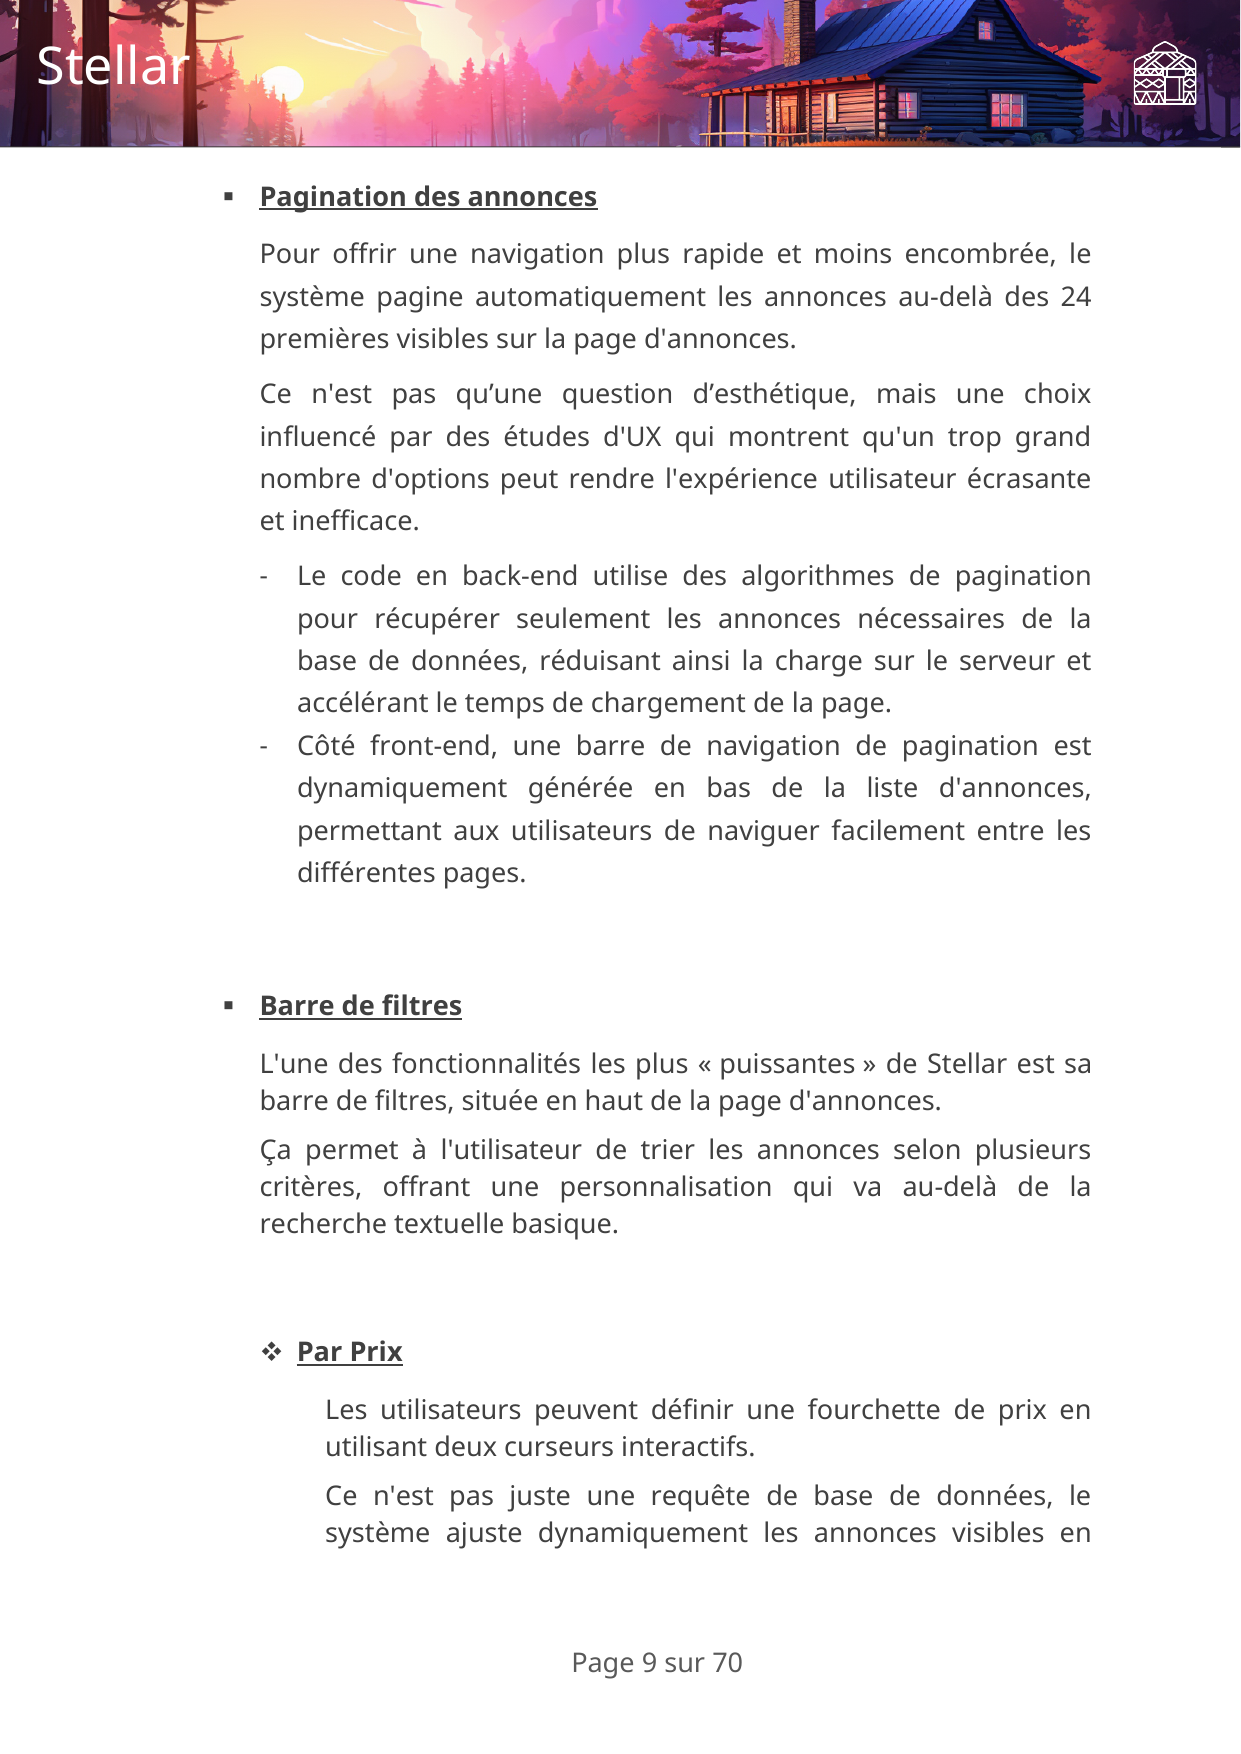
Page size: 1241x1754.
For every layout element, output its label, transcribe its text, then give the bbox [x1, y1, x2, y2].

text Pour offrir une navigation plus rapide et moins encombrée, le système pagine automatiquement les annonces au-delà des 24 premières visibles sur la page d'annonces. [259, 235, 1092, 357]
text Ça permet à l'utilisateur de trier les annonces selon plusieurs critères, offrant une personnalisation qui va au-delà de la recherche textuelle basique. [259, 1131, 1092, 1241]
picture [0, 0, 1241, 146]
text Ce n'est pas qu’une question d’esthétique, mais une choix influencé par des études d'UX qui montrent qu'un trop grand nombre d'options peut rendre l'expérience utilisateur écrasante et inefficace. [259, 374, 1092, 539]
text L'une des fonctionnalités les plus « puissantes » de Stellar est sa barre de filtres, située en haut de la page d'annonces. [259, 1044, 1092, 1118]
subtitle Barre de filtres [222, 987, 1092, 1024]
subtitle Pagination des annonces [222, 177, 1092, 214]
text Les utilisateurs peuvent définir une fourchette de prix en utilisant deux curseurs interactifs. [325, 1390, 1092, 1464]
subtitle Par Prix [259, 1332, 1092, 1369]
list Côté front-end, une barre de navigation de pagination est dynamiquement générée en bas de la liste d'annonces, permettant aux utilisateurs de naviguer facilement entre les différentes pages. [259, 726, 1092, 890]
list Le code en back-end utilise des algorithmes de pagination pour récupérer seulement les annonces nécessaires de la base de données, réduisant ainsi la charge sur le serveur et accélérant le temps de chargement de la page. [259, 557, 1092, 721]
